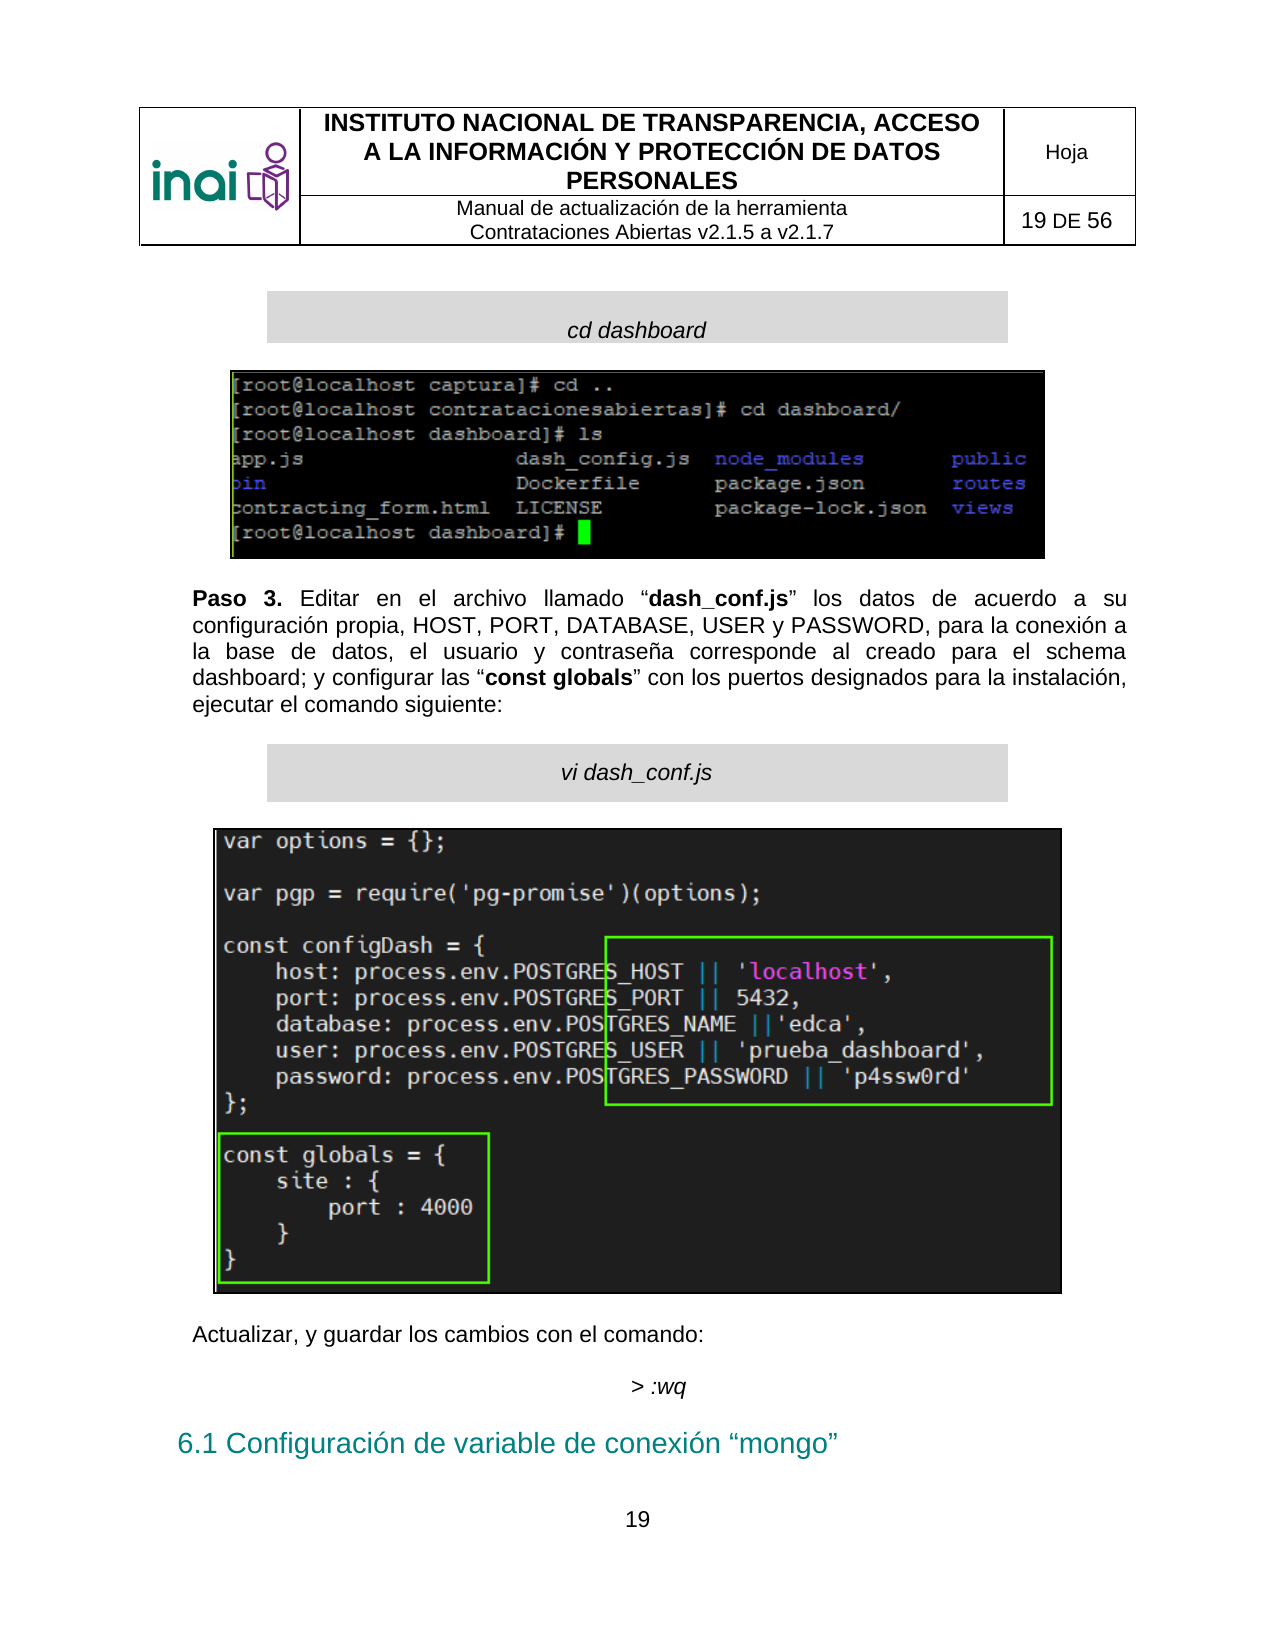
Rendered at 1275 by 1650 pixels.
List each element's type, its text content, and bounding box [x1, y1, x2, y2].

text > :wq [192, 1373, 1127, 1399]
picture [232, 372, 1043, 557]
text Paso 3. Editar en el archivo llamado “dash_conf.js” los datos de acuerdo a su configuración propia, HOST, PORT, DATABASE, USER y PASSWORD, para la conexión a la base de datos, el usuario y contraseña corresponde al creado para el schema dashboard; y configurar las “const globals” con los puertos designados para la instalación, ejecutar el comando siguiente: [192, 585, 1127, 717]
table_header cd .. cd dashboard [267, 291, 1008, 343]
picture [150, 141, 294, 212]
text Actualizar, y guardar los cambios con el comando: [192, 1321, 1127, 1347]
subtitle 6.1 Configuración de variable de conexión “mongo” [177, 1426, 1127, 1459]
table_header vi dash_conf.js [267, 744, 1008, 802]
picture [215, 830, 1060, 1292]
